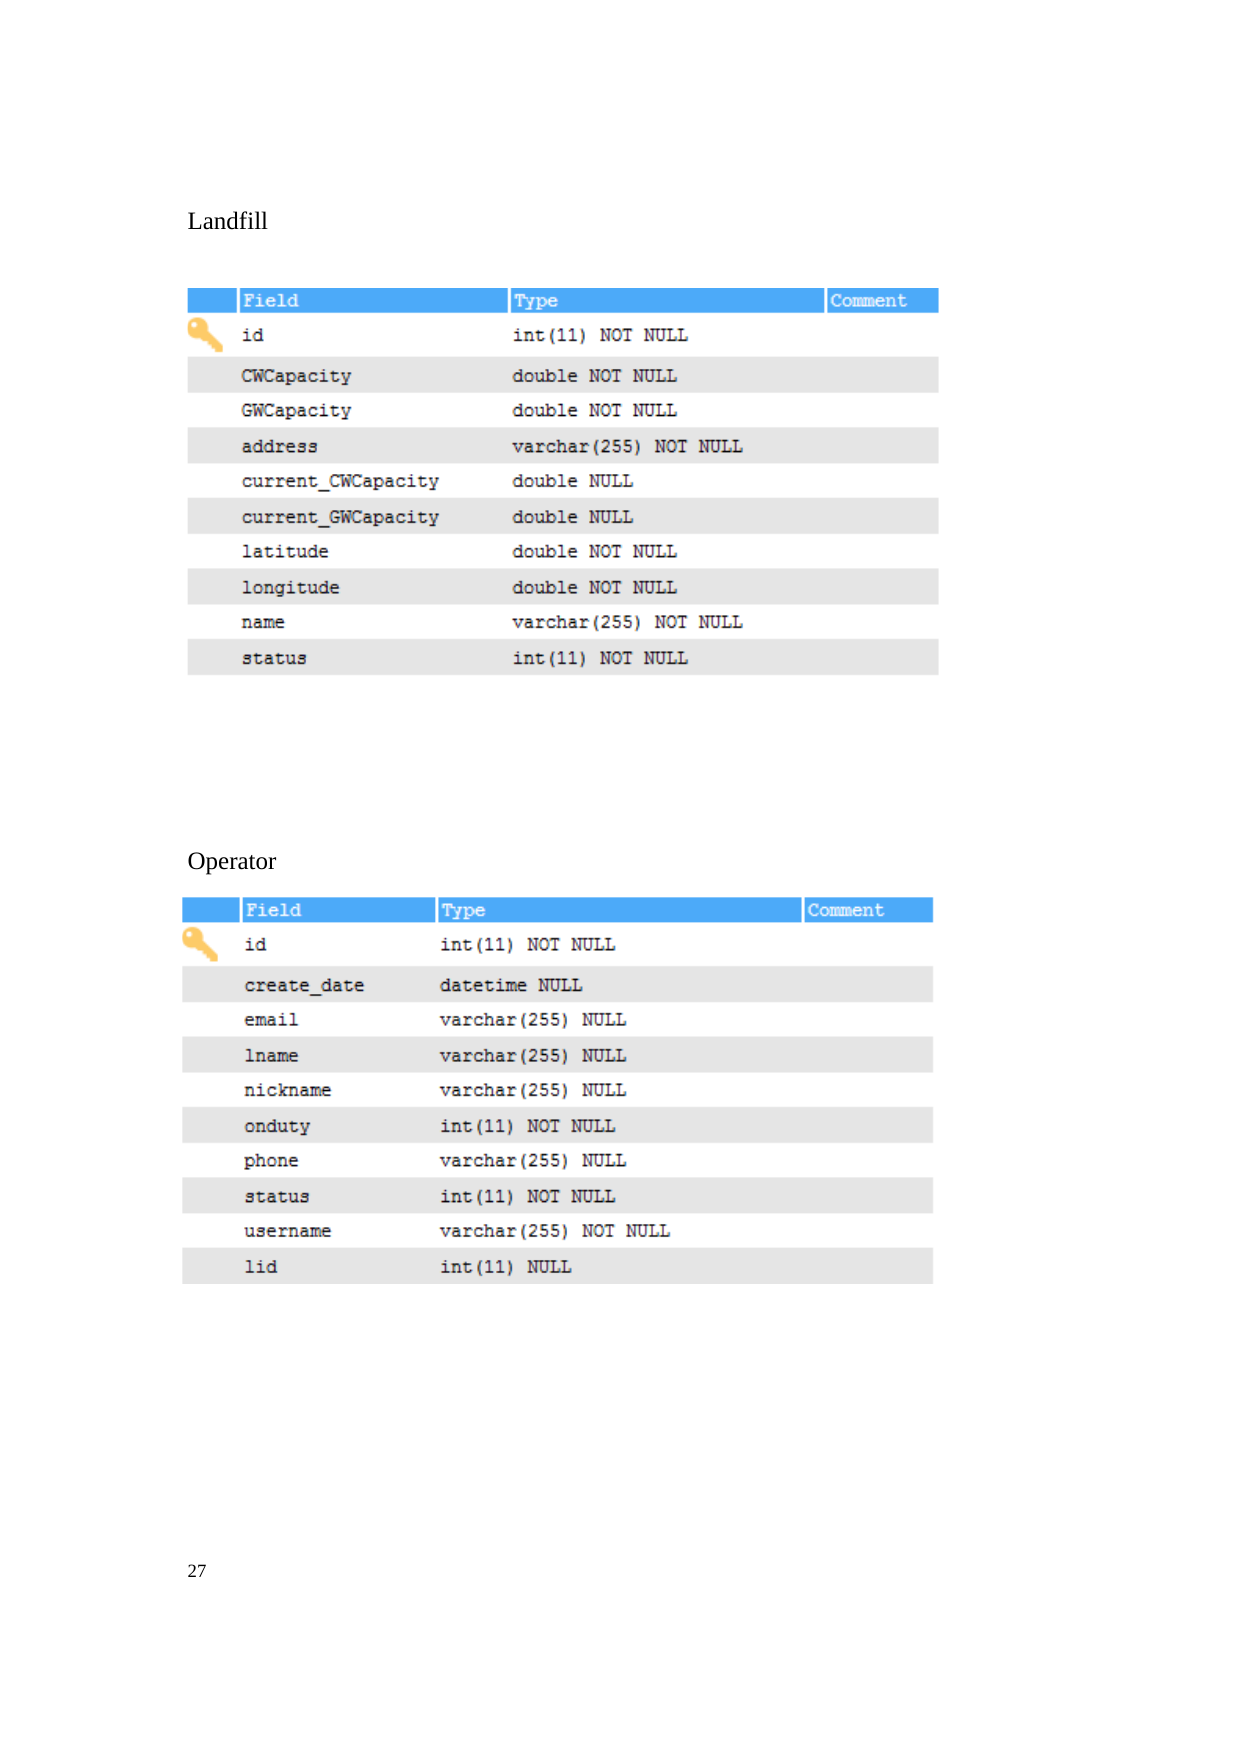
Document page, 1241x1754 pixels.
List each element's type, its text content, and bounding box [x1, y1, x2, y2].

picture [182, 896, 938, 1284]
text Operator [187, 844, 1053, 877]
picture [187, 288, 942, 680]
text Landfill [187, 204, 1053, 237]
